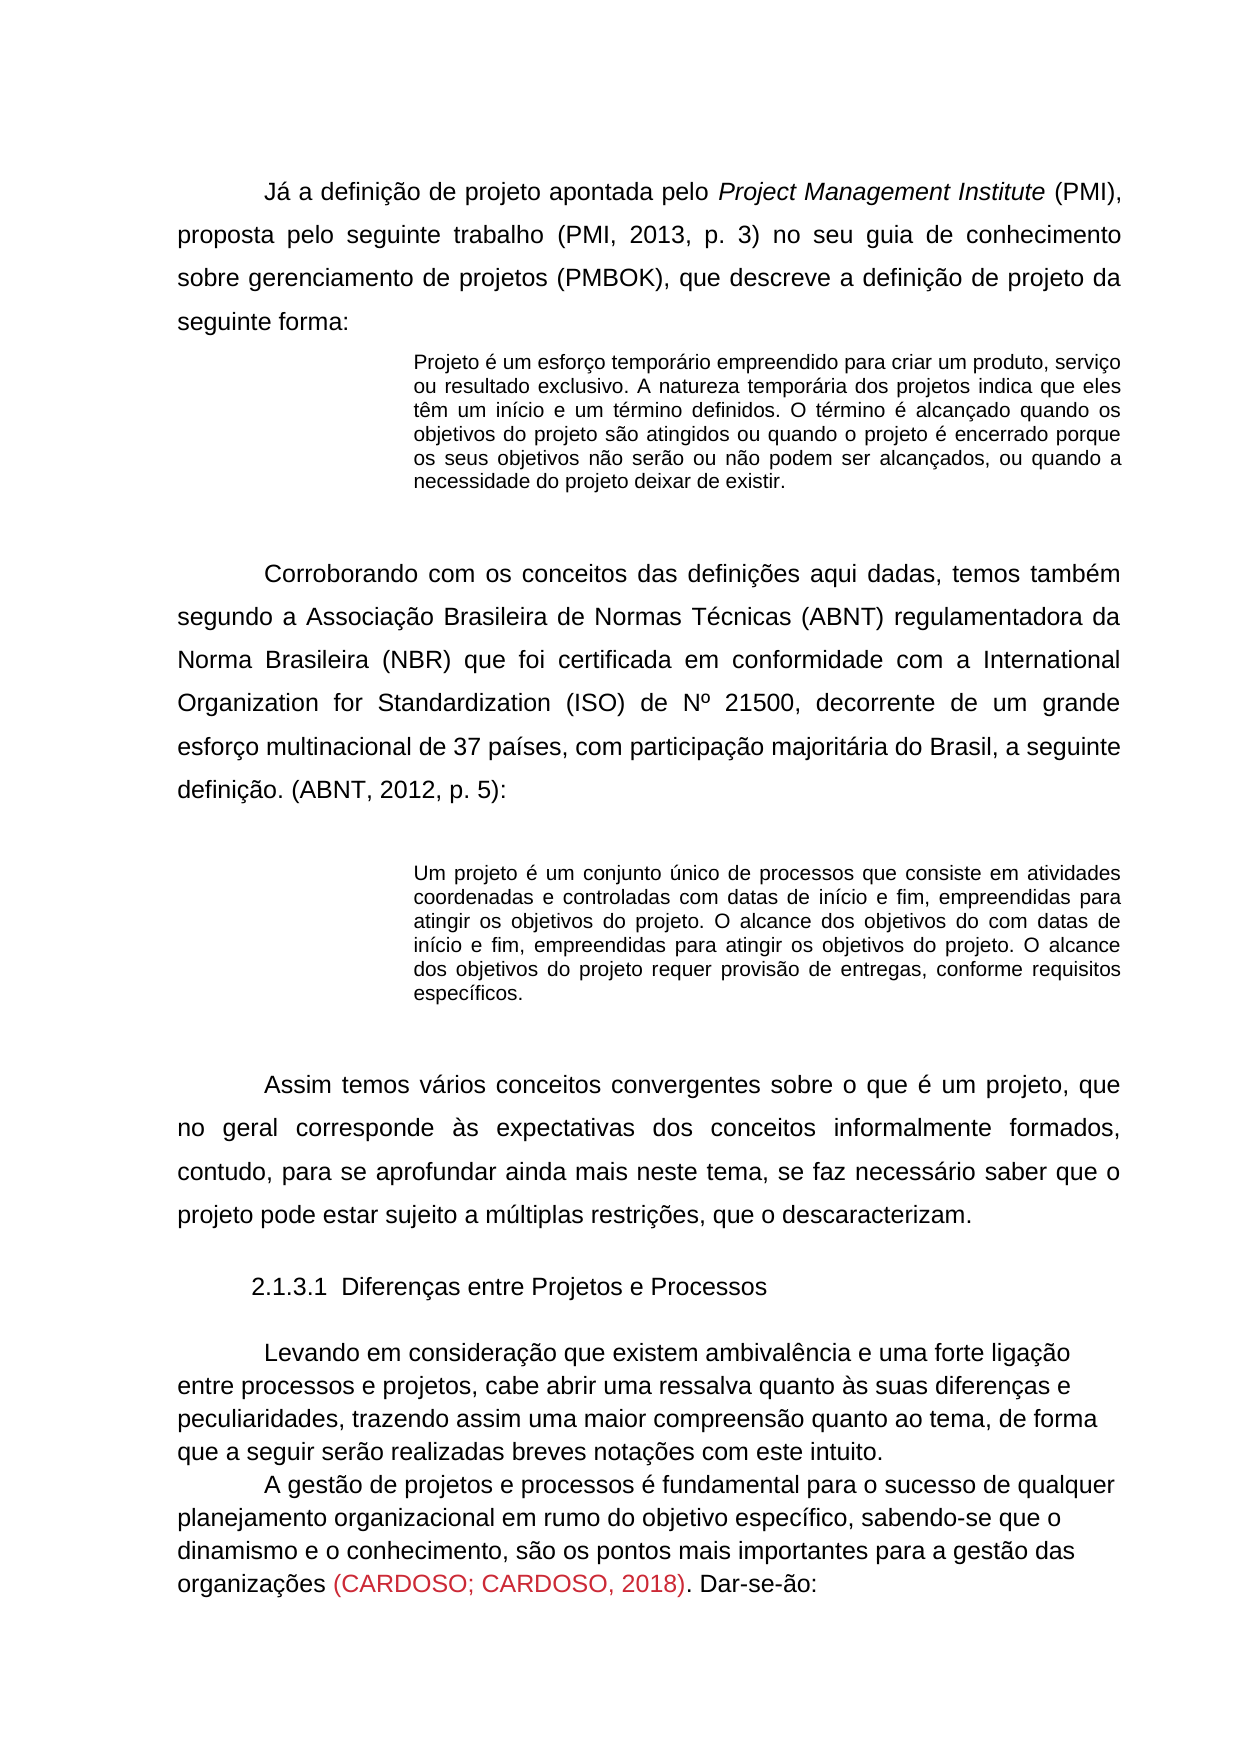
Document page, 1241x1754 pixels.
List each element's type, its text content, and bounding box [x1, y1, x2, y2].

text Projeto é um esforço temporário empreendido para criar um produto, serviço ou resultado exclusivo. A natureza temporária dos projetos indica que eles têm um início e um término definidos. O término é alcançado quando os objetivos do projeto são atingidos ou quando o projeto é encerrado porque os seus objetivos não serão ou não podem ser alcançados, ou quando a necessidade do projeto deixar de existir. [413, 349, 1122, 493]
subtitle Diferenças entre Projetos e Processos [251, 1272, 1122, 1301]
text Corroborando com os conceitos das definições aqui dadas, temos também segundo a Associação Brasileira de Normas Técnicas (ABNT) regulamentadora da Norma Brasileira (NBR) que foi certificada em conformidade com a International Organization for Standardization (ISO) de Nº 21500, decorrente de um grande esforço multinacional de 37 países, com participação majoritária do Brasil, a seguinte definição. (ABNT, 2012, p. 5): [177, 559, 1122, 803]
text Levando em consideração que existem ambivalência e uma forte ligação entre processos e projetos, cabe abrir uma ressalva quanto às suas diferenças e peculiaridades, trazendo assim uma maior compreensão quanto ao tema, de forma que a seguir serão realizadas breves notações com este intuito. [177, 1338, 1122, 1466]
text Já a definição de projeto apontada pelo Project Management Institute (PMI), proposta pelo seguinte trabalho (PMI, 2013, p. 3) no seu guia de conhecimento sobre gerenciamento de projetos (PMBOK), que descreve a definição de projeto da seguinte forma: [177, 177, 1122, 335]
text A gestão de projetos e processos é fundamental para o sucesso de qualquer planejamento organizacional em rumo do objetivo específico, sabendo-se que o dinamismo e o conhecimento, são os pontos mais importantes para a gestão das organizações (CARDOSO; CARDOSO, 2018). Dar-se-ão: [177, 1470, 1122, 1598]
text Assim temos vários conceitos convergentes sobre o que é um projeto, que no geral corresponde às expectativas dos conceitos informalmente formados, contudo, para se aprofundar ainda mais neste tema, se faz necessário saber que o projeto pode estar sujeito a múltiplas restrições, que o descaracterizam. [177, 1070, 1122, 1228]
text Um projeto é um conjunto único de processos que consiste em atividades coordenadas e controladas com datas de início e fim, empreendidas para atingir os objetivos do projeto. O alcance dos objetivos do com datas de início e fim, empreendidas para atingir os objetivos do projeto. O alcance dos objetivos do projeto requer provisão de entregas, conforme requisitos específicos. [413, 861, 1122, 1004]
